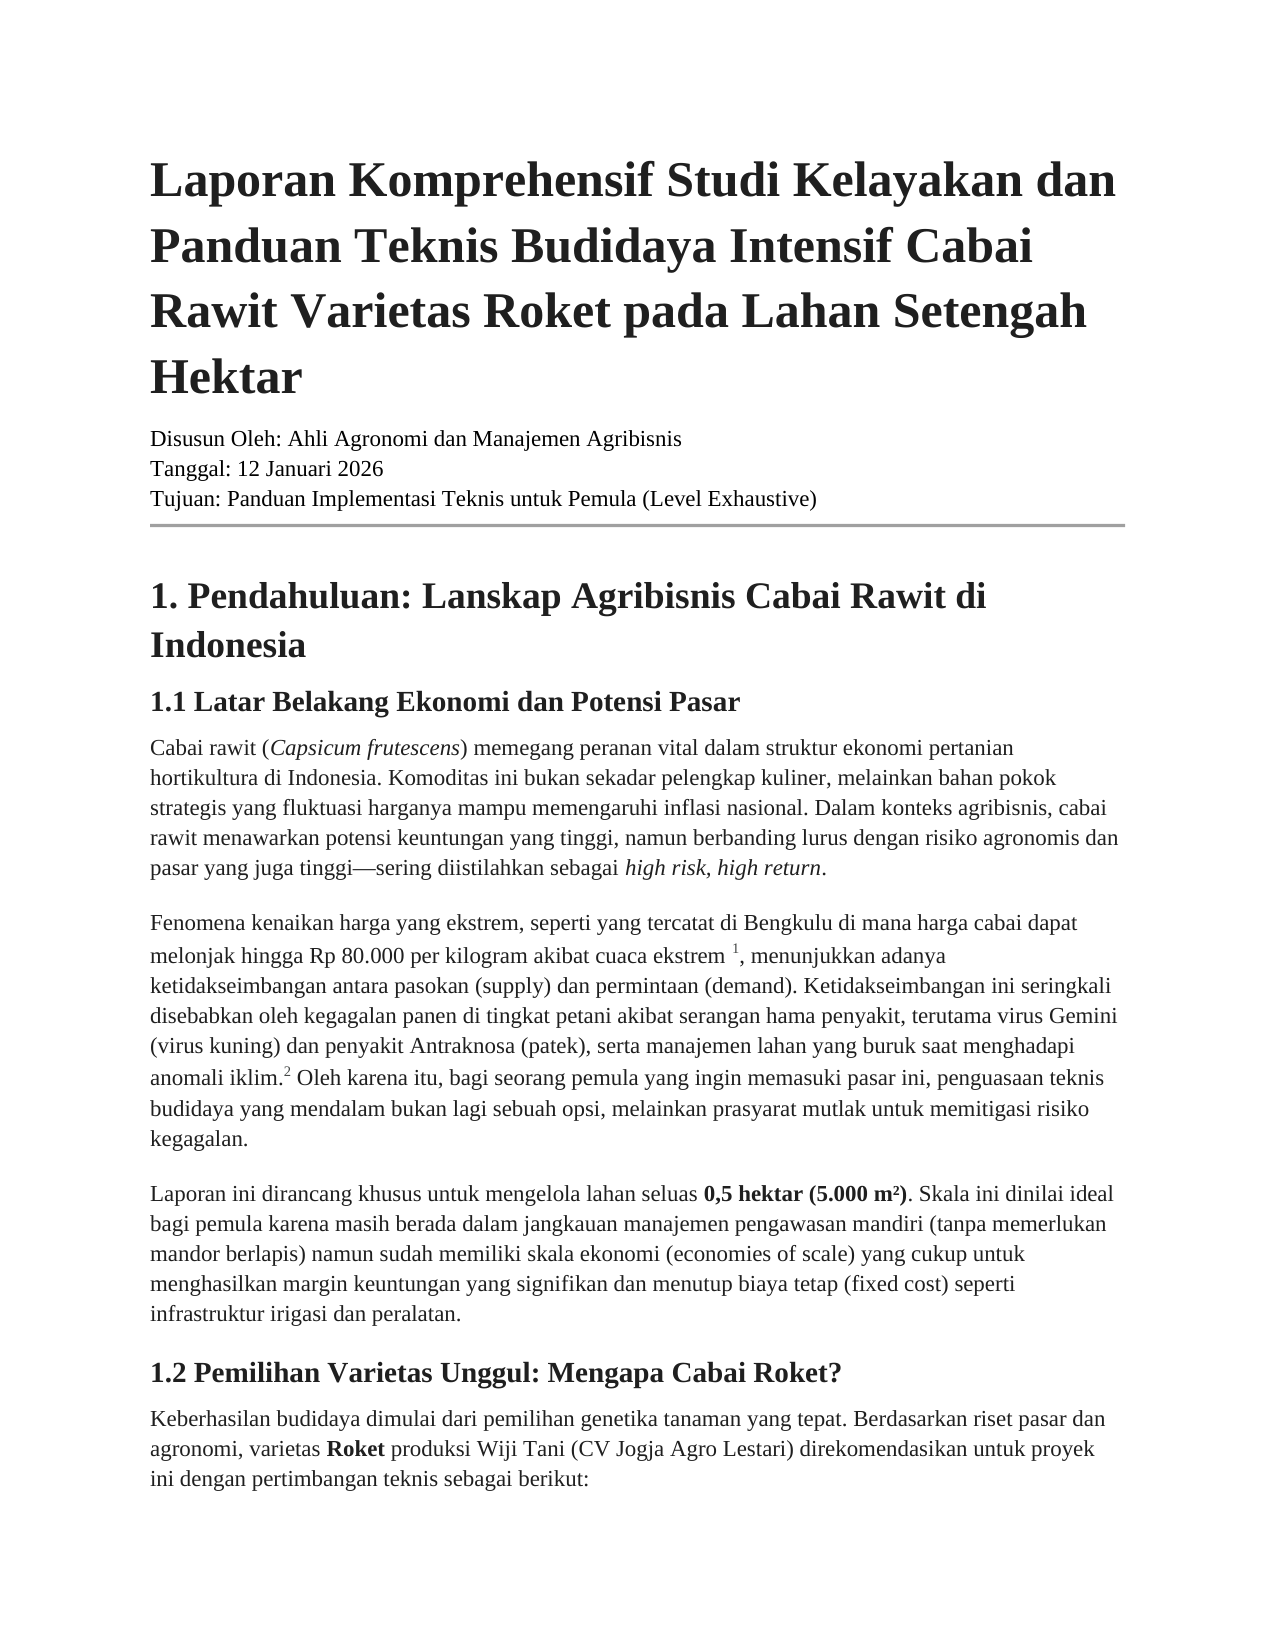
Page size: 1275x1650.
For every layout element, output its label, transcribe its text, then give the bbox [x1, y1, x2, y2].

subtitle 1.2 Pemilihan Varietas Unggul: Mengapa Cabai Roket? [150, 1355, 1125, 1388]
text Keberhasilan budidaya dimulai dari pemilihan genetika tanaman yang tepat. Berdasarkan riset pasar dan agronomi, varietas Roket produksi Wiji Tani (CV Jogja Agro Lestari) direkomendasikan untuk proyek ini dengan pertimbangan teknis sebagai berikut: [150, 1406, 1125, 1492]
text Tujuan: Panduan Implementasi Teknis untuk Pemula (Level Exhaustive) [150, 484, 1125, 511]
text Cabai rawit (Capsicum frutescens) memegang peranan vital dalam struktur ekonomi pertanian hortikultura di Indonesia. Komoditas ini bukan sekadar pelengkap kuliner, melainkan bahan pokok strategis yang fluktuasi harganya mampu memengaruhi inflasi nasional. Dalam konteks agribisnis, cabai rawit menawarkan potensi keuntungan yang tinggi, namun berbanding lurus dengan risiko agronomis dan pasar yang juga tinggi—sering diistilahkan sebagai high risk, high return. [150, 734, 1125, 881]
text Fenomena kenaikan harga yang ekstrem, seperti yang tercatat di Bengkulu di mana harga cabai dapat melonjak hingga Rp 80.000 per kilogram akibat cuaca ekstrem 1, menunjukkan adanya ketidakseimbangan antara pasokan (supply) dan permintaan (demand). Ketidakseimbangan ini seringkali disebabkan oleh kegagalan panen di tingkat petani akibat serangan hama penyakit, terutama virus Gemini (virus kuning) dan penyakit Antraknosa (patek), serta manajemen lahan yang buruk saat menghadapi anomali iklim.2 Oleh karena itu, bagi seorang pemula yang ingin memasuki pasar ini, penguasaan teknis budidaya yang mendalam bukan lagi sebuah opsi, melainkan prasyarat mutlak untuk memitigasi risiko kegagalan. [150, 909, 1125, 1151]
subtitle Laporan Komprehensif Studi Kelayakan dan Panduan Teknis Budidaya Intensif Cabai Rawit Varietas Roket pada Lahan Setengah Hektar [150, 150, 1125, 404]
subtitle 1.1 Latar Belakang Ekonomi dan Potensi Pasar [150, 684, 1125, 717]
text Laporan ini dirancang khusus untuk mengelola lahan seluas 0,5 hektar (5.000 m²). Skala ini dinilai ideal bagi pemula karena masih berada dalam jangkauan manajemen pengawasan mandiri (tanpa memerlukan mandor berlapis) namun sudah memiliki skala ekonomi (economies of scale) yang cukup untuk menghasilkan margin keuntungan yang signifikan dan menutup biaya tetap (fixed cost) seperti infrastruktur irigasi dan peralatan. [150, 1180, 1125, 1326]
subtitle 1. Pendahuluan: Lanskap Agribisnis Cabai Rawit di Indonesia [150, 528, 1125, 665]
text Disusun Oleh: Ahli Agronomi dan Manajemen Agribisnis [150, 424, 1125, 451]
text Tanggal: 12 Januari 2026 [150, 454, 1125, 481]
